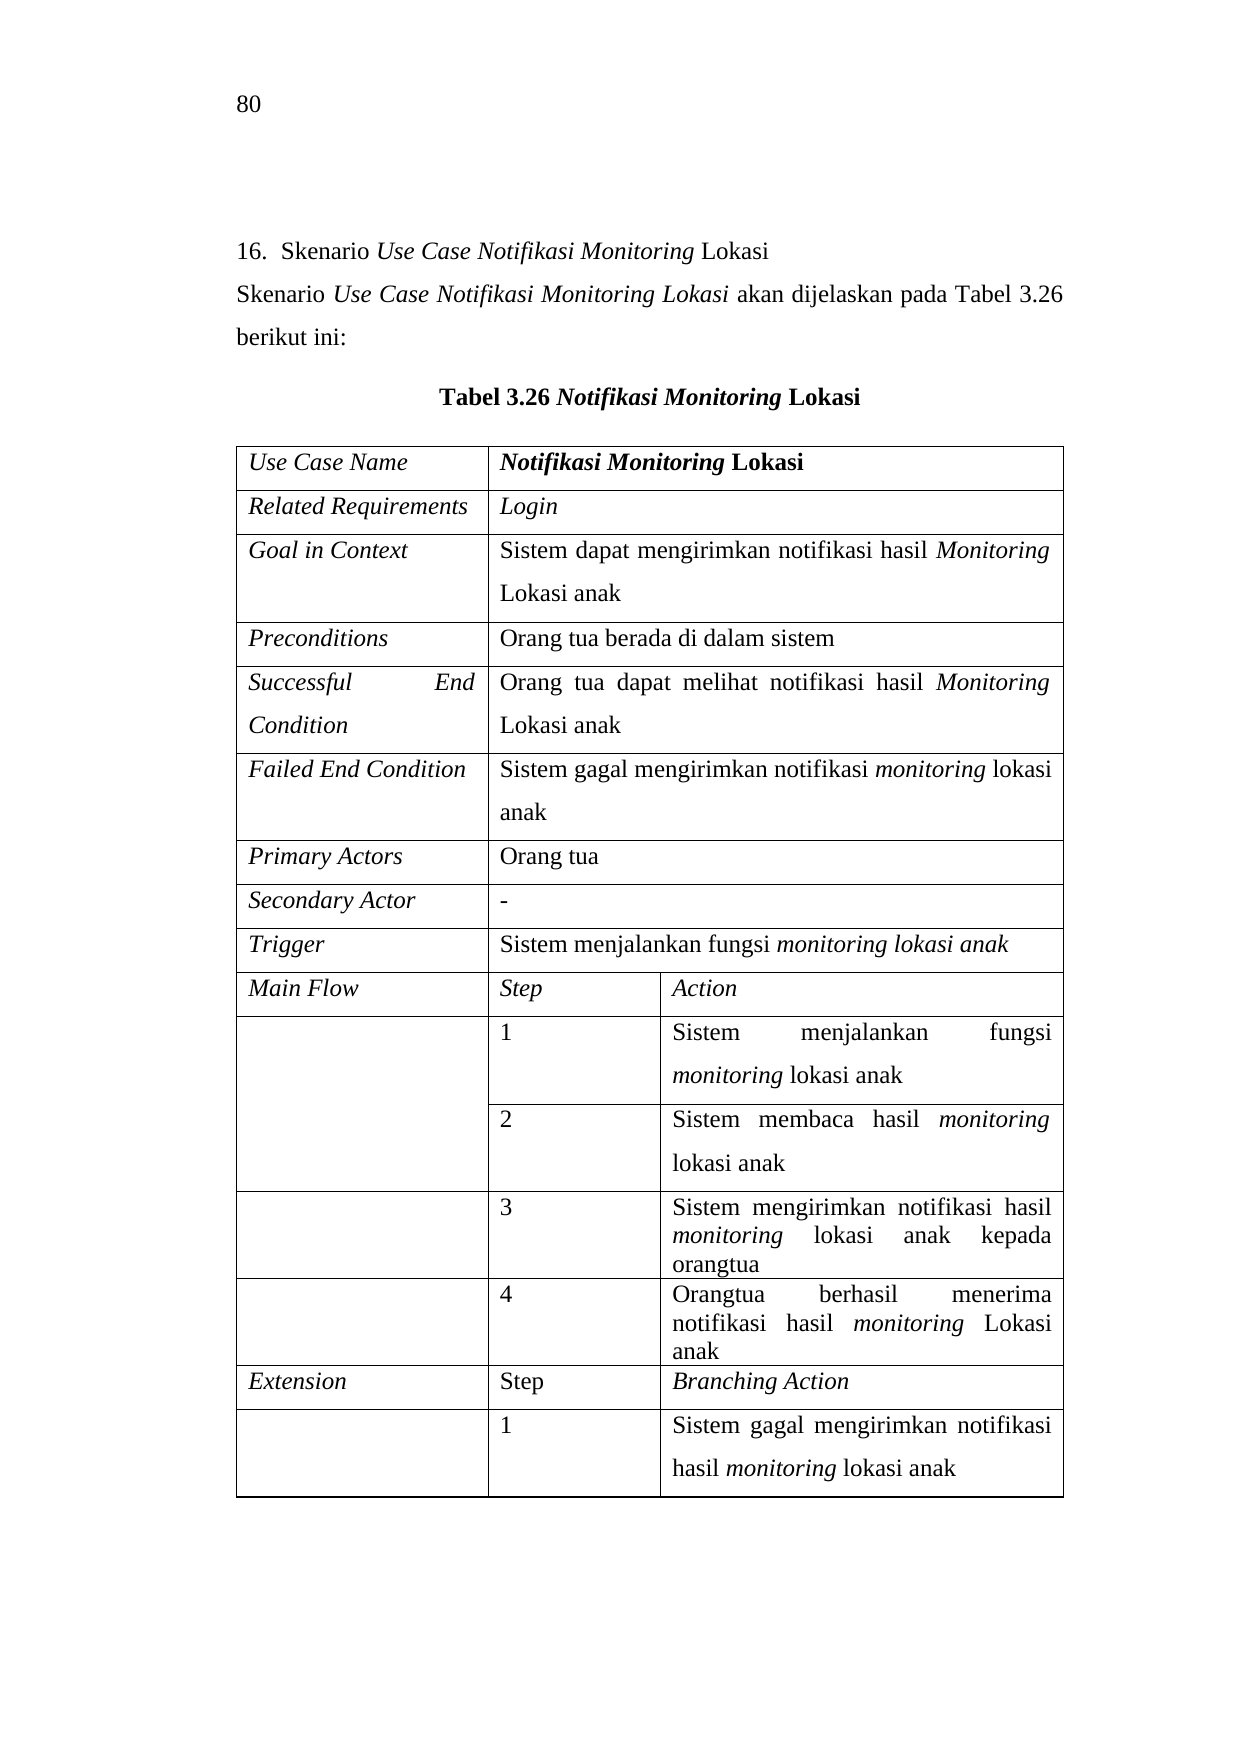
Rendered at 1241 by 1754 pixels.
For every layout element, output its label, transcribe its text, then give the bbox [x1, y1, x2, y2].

table_cell Step [489, 1366, 660, 1409]
table_cell Sistem gagal mengirimkan notifikasi monitoring lokasi anak [489, 754, 1063, 840]
table_cell [237, 1410, 488, 1496]
table_cell [237, 1192, 488, 1278]
table_cell Branching Action [661, 1366, 1063, 1409]
table_cell Secondary Actor [237, 885, 488, 928]
table_header Use Case Name [237, 447, 488, 490]
table_cell Main Flow [237, 973, 488, 1016]
table_cell Sistem membaca hasil monitoring lokasi anak [661, 1105, 1063, 1191]
text Skenario Use Case Notifikasi Monitoring Lokasi akan dijelaskan pada Tabel 3.26 berikut ini: [236, 279, 1063, 351]
table_cell Preconditions [237, 623, 488, 666]
table_cell Extension [237, 1366, 488, 1409]
table_cell 1 [489, 1410, 660, 1496]
table_cell [237, 1279, 488, 1365]
table_cell 1 [489, 1017, 660, 1103]
table_header Notifikasi Monitoring Lokasi [489, 447, 1063, 490]
table_cell - [489, 885, 1063, 928]
table_cell Sistem mengirimkan notifikasi hasil monitoring lokasi anak kepada orangtua [661, 1192, 1063, 1278]
table_cell Goal in Context [237, 535, 488, 622]
table_cell 2 [489, 1105, 660, 1191]
table_cell Sistem menjalankan fungsi monitoring lokasi anak [661, 1017, 1063, 1103]
table_cell Orang tua berada di dalam sistem [489, 623, 1063, 666]
table_cell Sistem menjalankan fungsi monitoring lokasi anak [489, 929, 1063, 972]
table_cell Related Requirements [237, 491, 488, 534]
table_cell 3 [489, 1192, 660, 1278]
table_cell Successful End Condition [237, 667, 488, 753]
table_cell Orang tua [489, 841, 1063, 884]
table_cell Sistem gagal mengirimkan notifikasi hasil monitoring lokasi anak [661, 1410, 1063, 1496]
list Skenario Use Case Notifikasi Monitoring Lokasi [236, 236, 1063, 265]
table_cell Failed End Condition [237, 754, 488, 840]
table_cell 4 [489, 1279, 660, 1365]
table_cell Step [489, 973, 660, 1016]
table_cell Login [489, 491, 1063, 534]
table_cell Orang tua dapat melihat notifikasi hasil Monitoring Lokasi anak [489, 667, 1063, 753]
table_cell Orangtua berhasil menerima notifikasi hasil monitoring Lokasi anak [661, 1279, 1063, 1365]
table_cell Trigger [237, 929, 488, 972]
table_cell [237, 1017, 488, 1191]
table_cell Action [661, 973, 1063, 1016]
table_cell Primary Actors [237, 841, 488, 884]
table_cell Sistem dapat mengirimkan notifikasi hasil Monitoring Lokasi anak [489, 535, 1063, 622]
